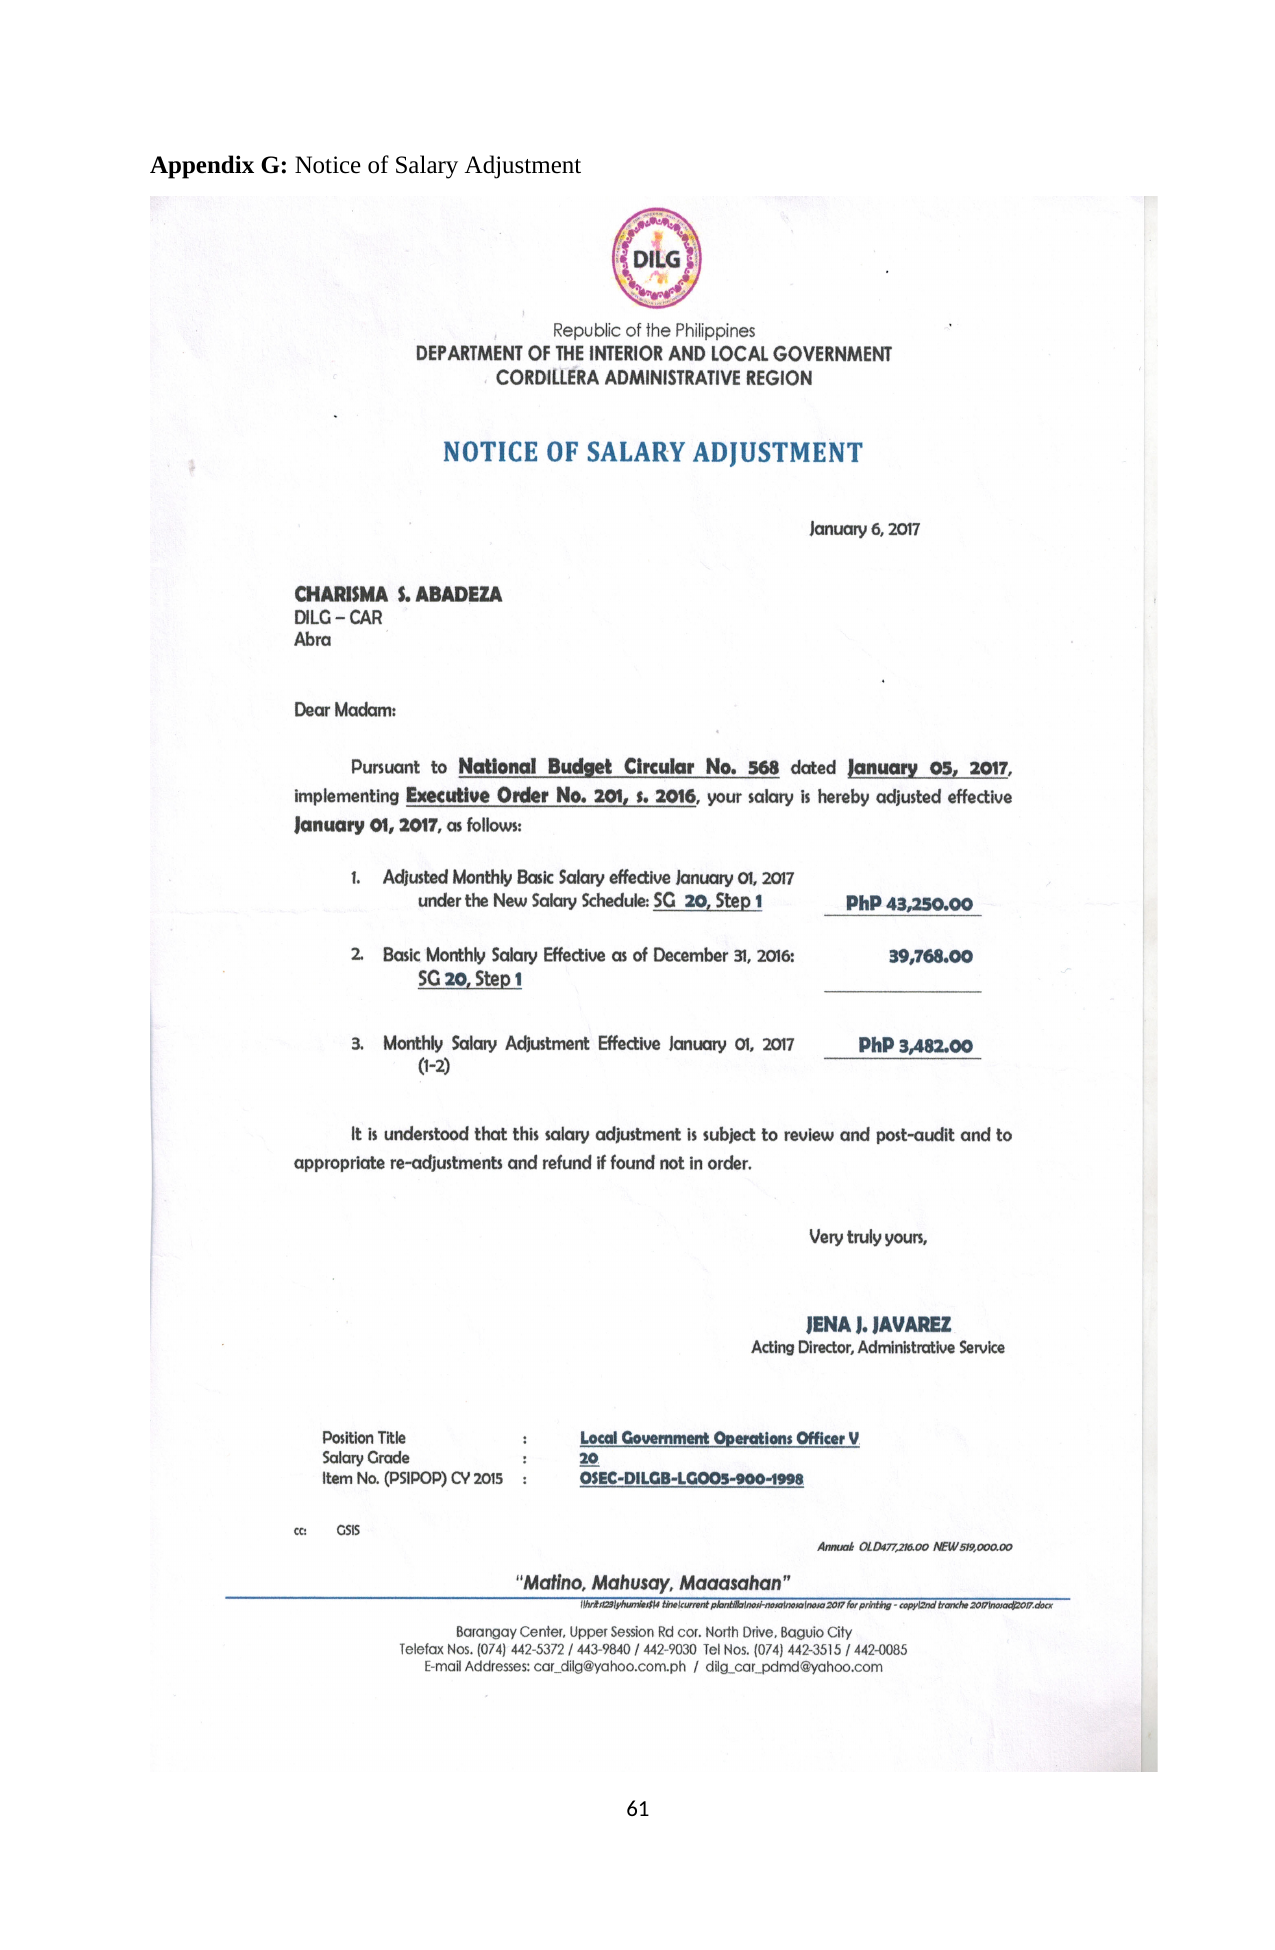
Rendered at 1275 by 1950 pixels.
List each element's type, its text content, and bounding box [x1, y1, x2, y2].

picture [150, 196, 1158, 1772]
text Appendix G: Notice of Salary Adjustment [150, 150, 1125, 179]
